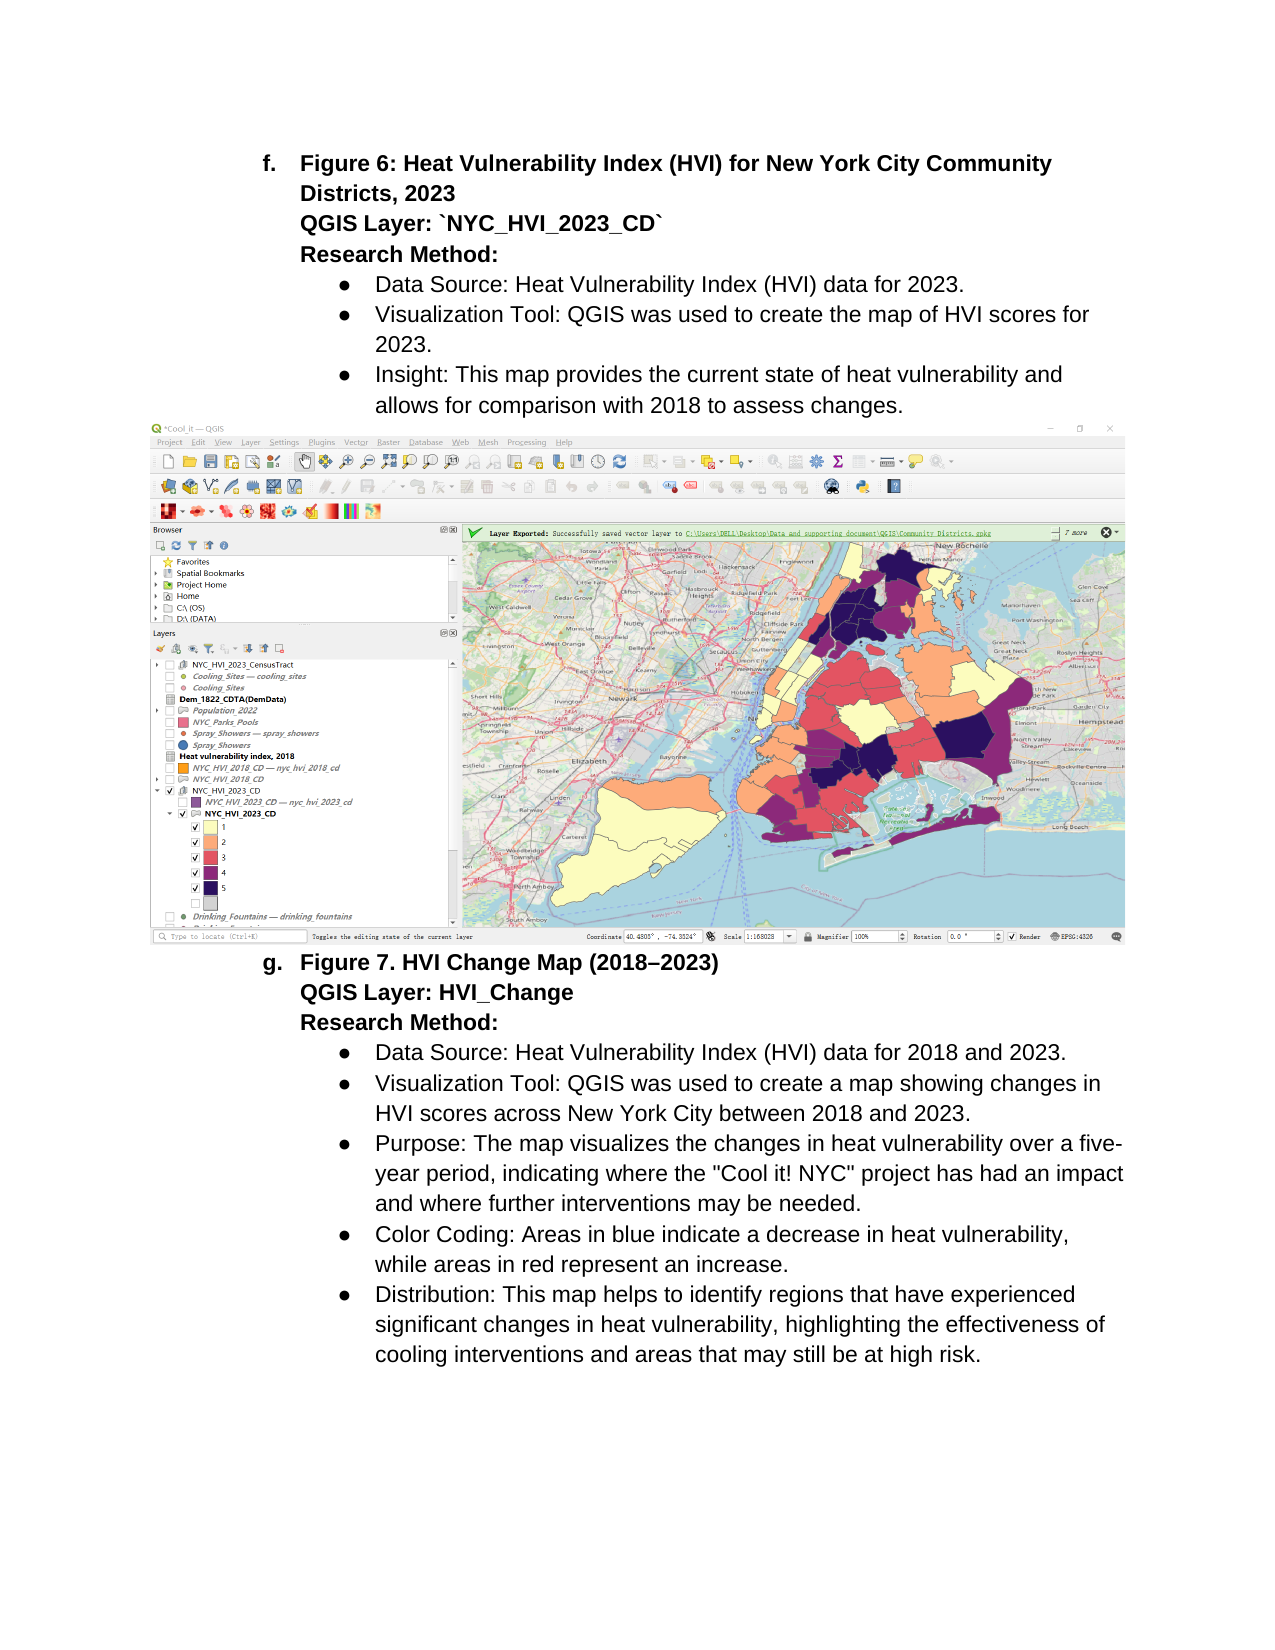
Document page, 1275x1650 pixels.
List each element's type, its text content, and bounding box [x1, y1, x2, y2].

list Data Source: Heat Vulnerability Index (HVI) data for 2018 and 2023. [337, 1039, 1125, 1066]
text QGIS Layer: `NYC_HVI_2023_CD` [300, 210, 1125, 237]
list Color Coding: Areas in blue indicate a decrease in heat vulnerability, while areas in red represent an increase. [337, 1221, 1125, 1277]
list Visualization Tool: QGIS was used to create the map of HVI scores for 2023. [337, 301, 1125, 358]
list Data Source: Heat Vulnerability Index (HVI) data for 2023. [337, 271, 1125, 297]
list Distribution: This map helps to identify regions that have experienced significant changes in heat vulnerability, highlighting the effectiveness of cooling interventions and areas that may still be at high risk. [337, 1281, 1125, 1368]
list Figure 7. HVI Change Map (2018–2023) [262, 949, 1125, 975]
picture [150, 421, 1125, 945]
list Figure 6: Heat Vulnerability Index (HVI) for New York City Community Districts, 2023 [262, 150, 1125, 207]
list Insight: This map provides the current state of heat vulnerability and allows for comparison with 2018 to assess changes. [337, 361, 1125, 418]
text Research Method: [300, 1009, 1125, 1035]
list Visualization Tool: QGIS was used to create a map showing changes in HVI scores across New York City between 2018 and 2023. [337, 1069, 1125, 1126]
list Purpose: The map visualizes the changes in heat vulnerability over a five-year period, indicating where the "Cool it! NYC" project has had an impact and where further interventions may be needed. [337, 1130, 1125, 1217]
text QGIS Layer: HVI_Change [300, 979, 1125, 1005]
text Research Method: [300, 241, 1125, 267]
